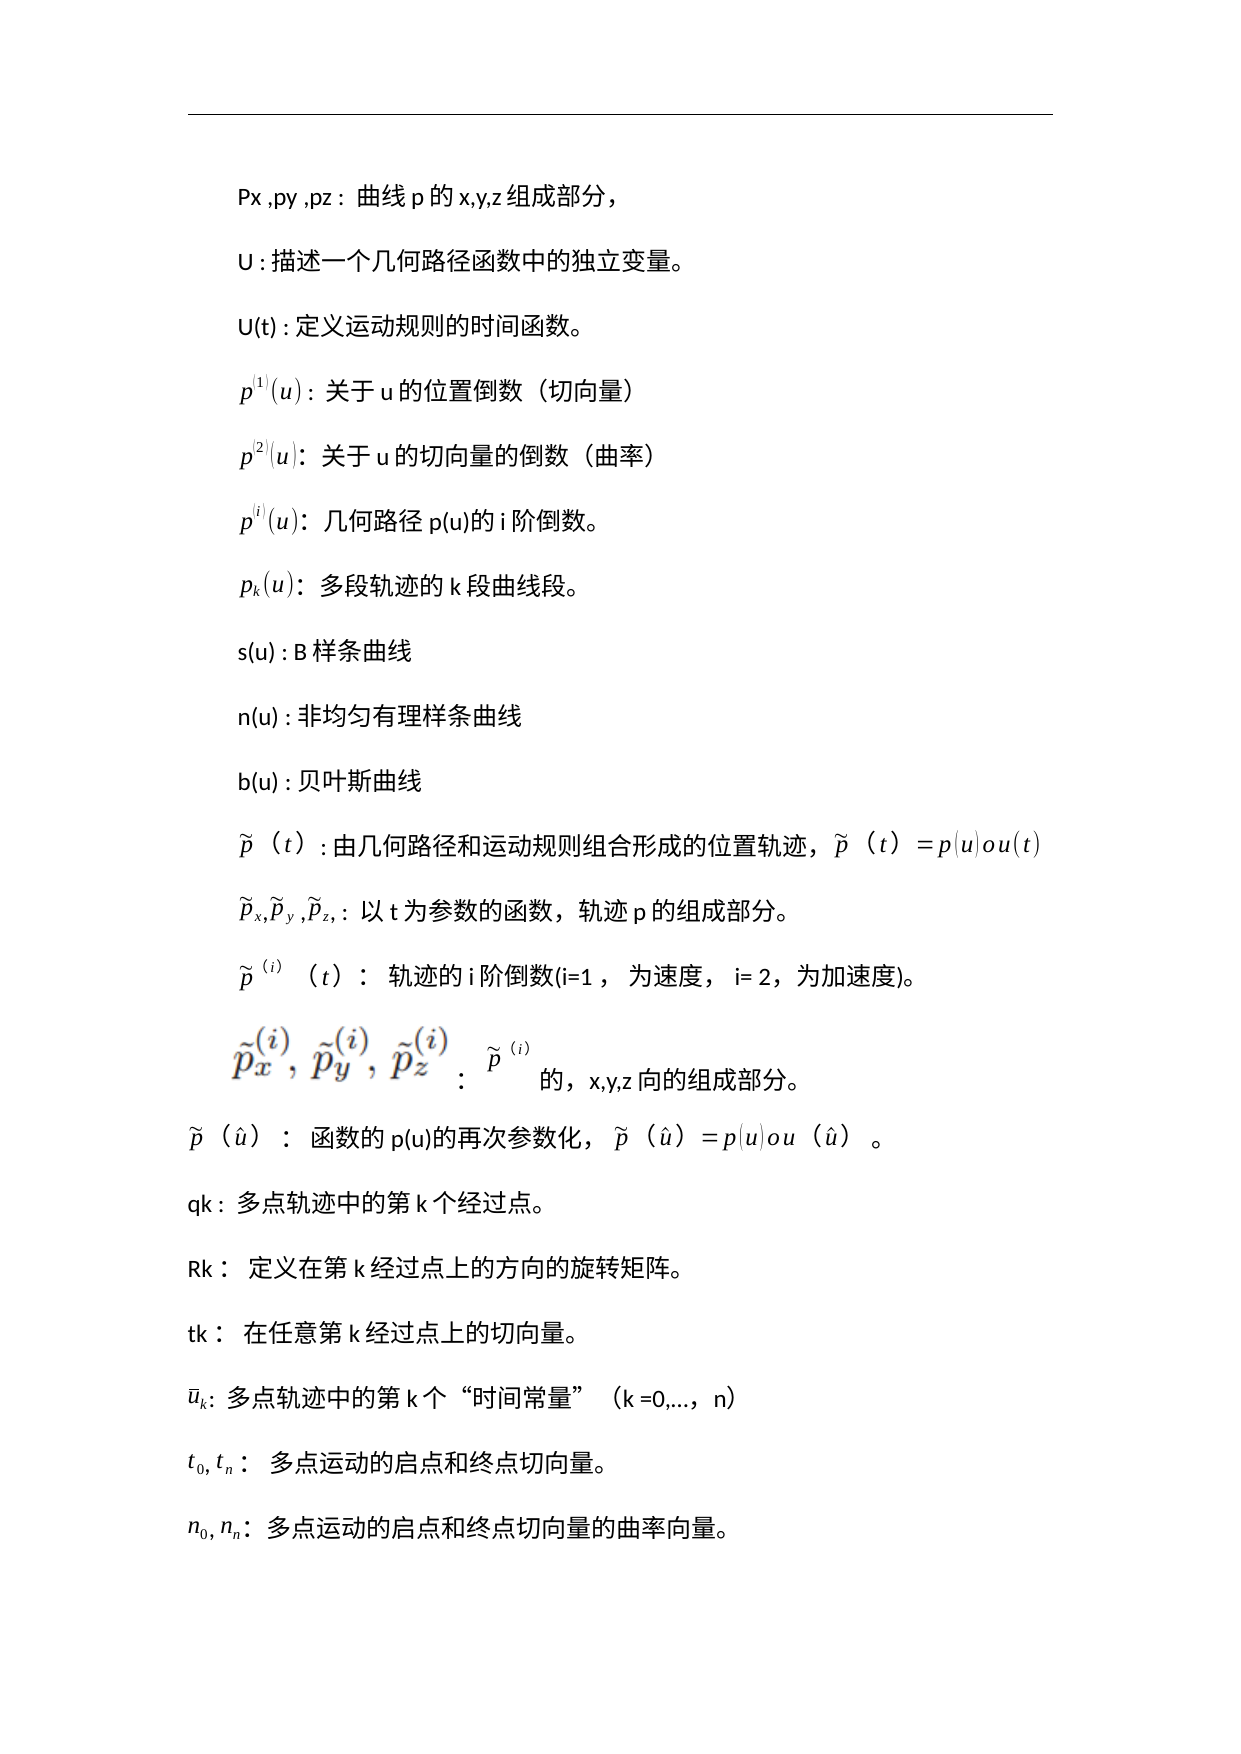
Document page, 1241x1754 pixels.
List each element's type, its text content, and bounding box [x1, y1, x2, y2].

text Rk ： 定义在第k经过点上的方向的旋转矩阵。 [187, 1234, 1053, 1299]
text , ,, : 以t为参数的函数，轨迹p的组成部分。 [187, 877, 1053, 942]
text qk : 多点轨迹中的第k个经过点。 [187, 1169, 1053, 1234]
text ： 轨迹的i阶倒数(i=1 ， 为速度， i= 2，为加速度)。 [187, 942, 1053, 1007]
text ： 的，x,y,z向的组成部分。 [187, 1007, 1053, 1104]
text : 多点轨迹中的第k个“时间常量”（k =0,…，n） [187, 1364, 1053, 1429]
text s(u) : B样条曲线 [187, 617, 1053, 682]
text tk ： 在任意第k经过点上的切向量。 [187, 1299, 1053, 1364]
text ：几何路径p(u)的i阶倒数。 [187, 487, 1053, 552]
picture [231, 1014, 455, 1090]
text n(u) : 非均匀有理样条曲线 [187, 682, 1053, 747]
text : 由几何路径和运动规则组合形成的位置轨迹， [187, 812, 1053, 877]
text Px ,py ,pz : 曲线p的x,y,z组成部分， [187, 162, 1053, 227]
text U : 描述一个几何路径函数中的独立变量。 [187, 227, 1053, 292]
text , ： 多点运动的启点和终点切向量。 [187, 1429, 1053, 1494]
text b(u) : 贝叶斯曲线 [187, 747, 1053, 812]
text ： 函数的p(u)的再次参数化， 。 [187, 1104, 1053, 1169]
text ：关于u的切向量的倒数（曲率） [187, 422, 1053, 487]
text U(t) : 定义运动规则的时间函数。 [187, 292, 1053, 357]
text : 关于u的位置倒数（切向量） [187, 357, 1053, 422]
text ：多段轨迹的k段曲线段。 [187, 552, 1053, 617]
text , ：多点运动的启点和终点切向量的曲率向量。 [187, 1494, 1053, 1559]
